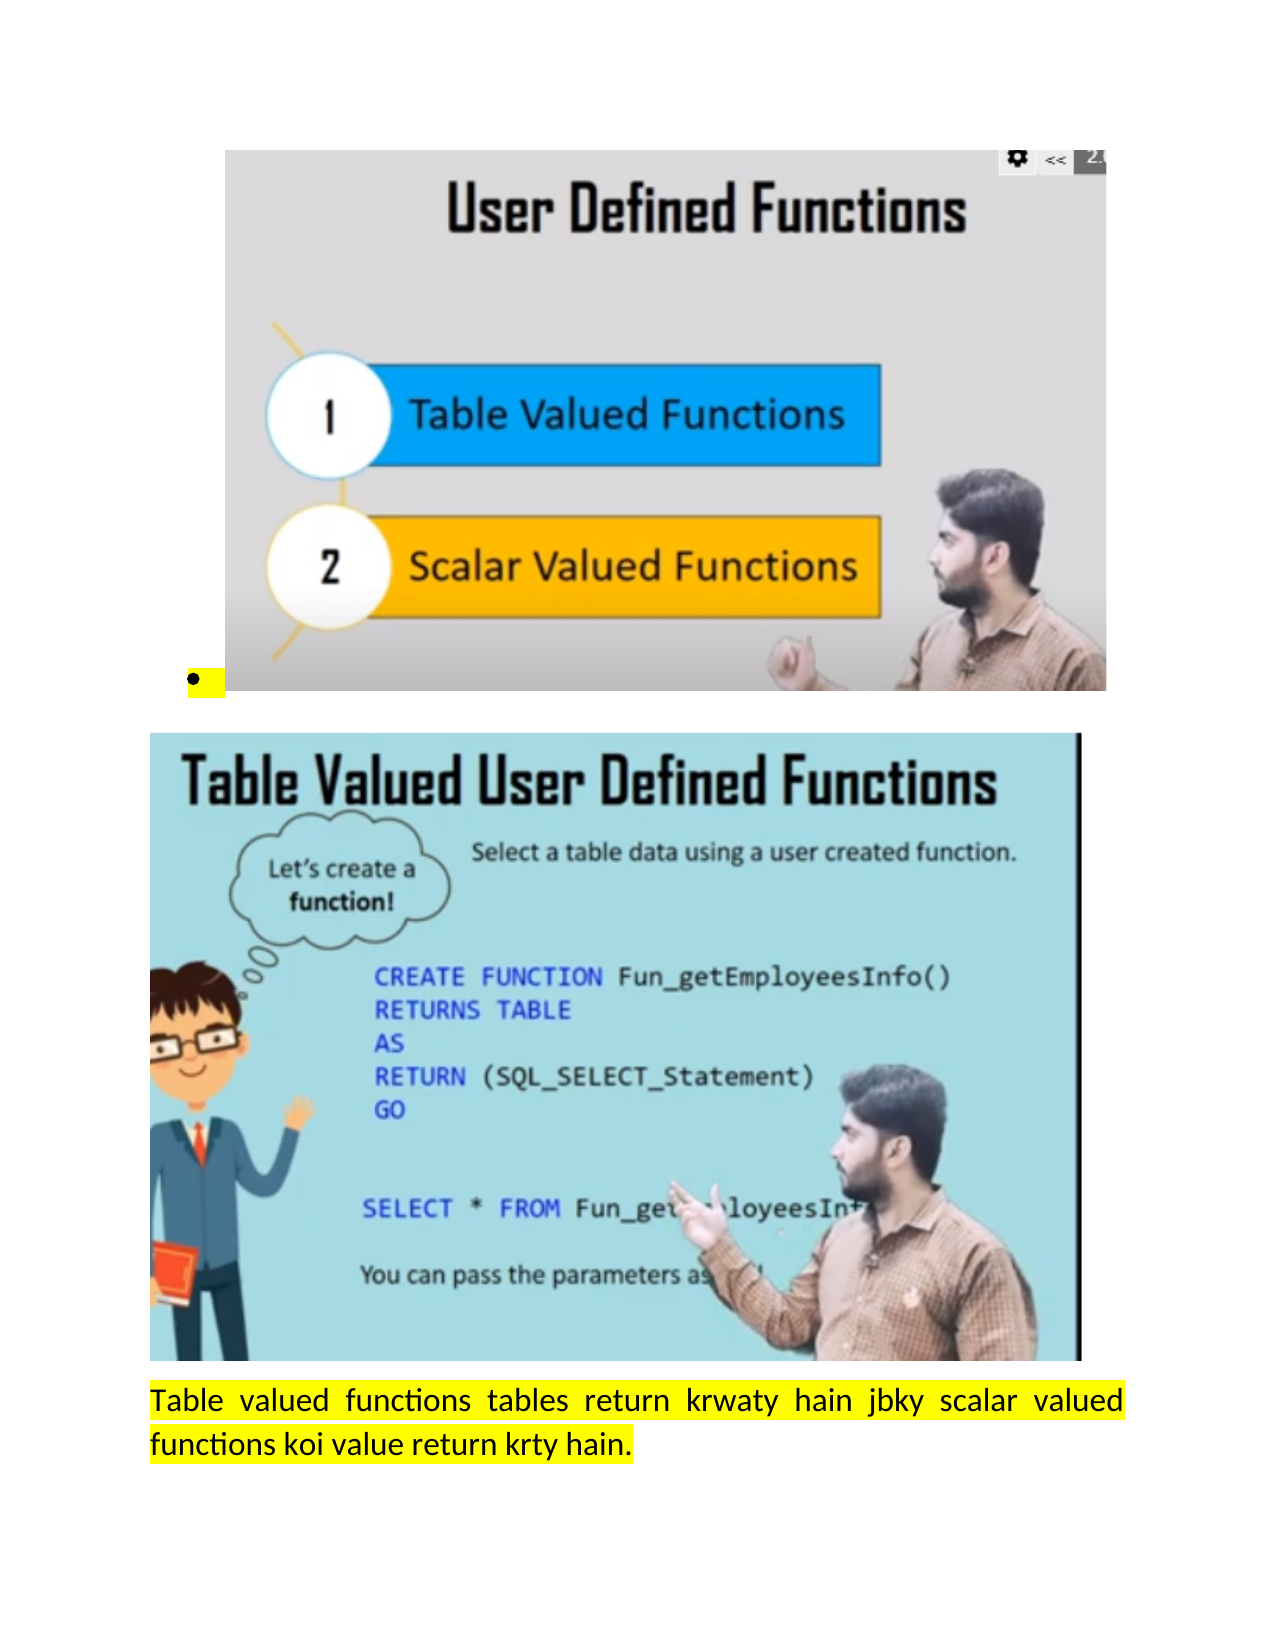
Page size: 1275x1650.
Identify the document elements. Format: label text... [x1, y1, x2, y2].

picture [225, 150, 1107, 691]
picture [150, 716, 1099, 1361]
text Table valued functions tables return krwaty hain jbky scalar valued functions koi value return krty hain. [150, 1420, 1125, 1464]
